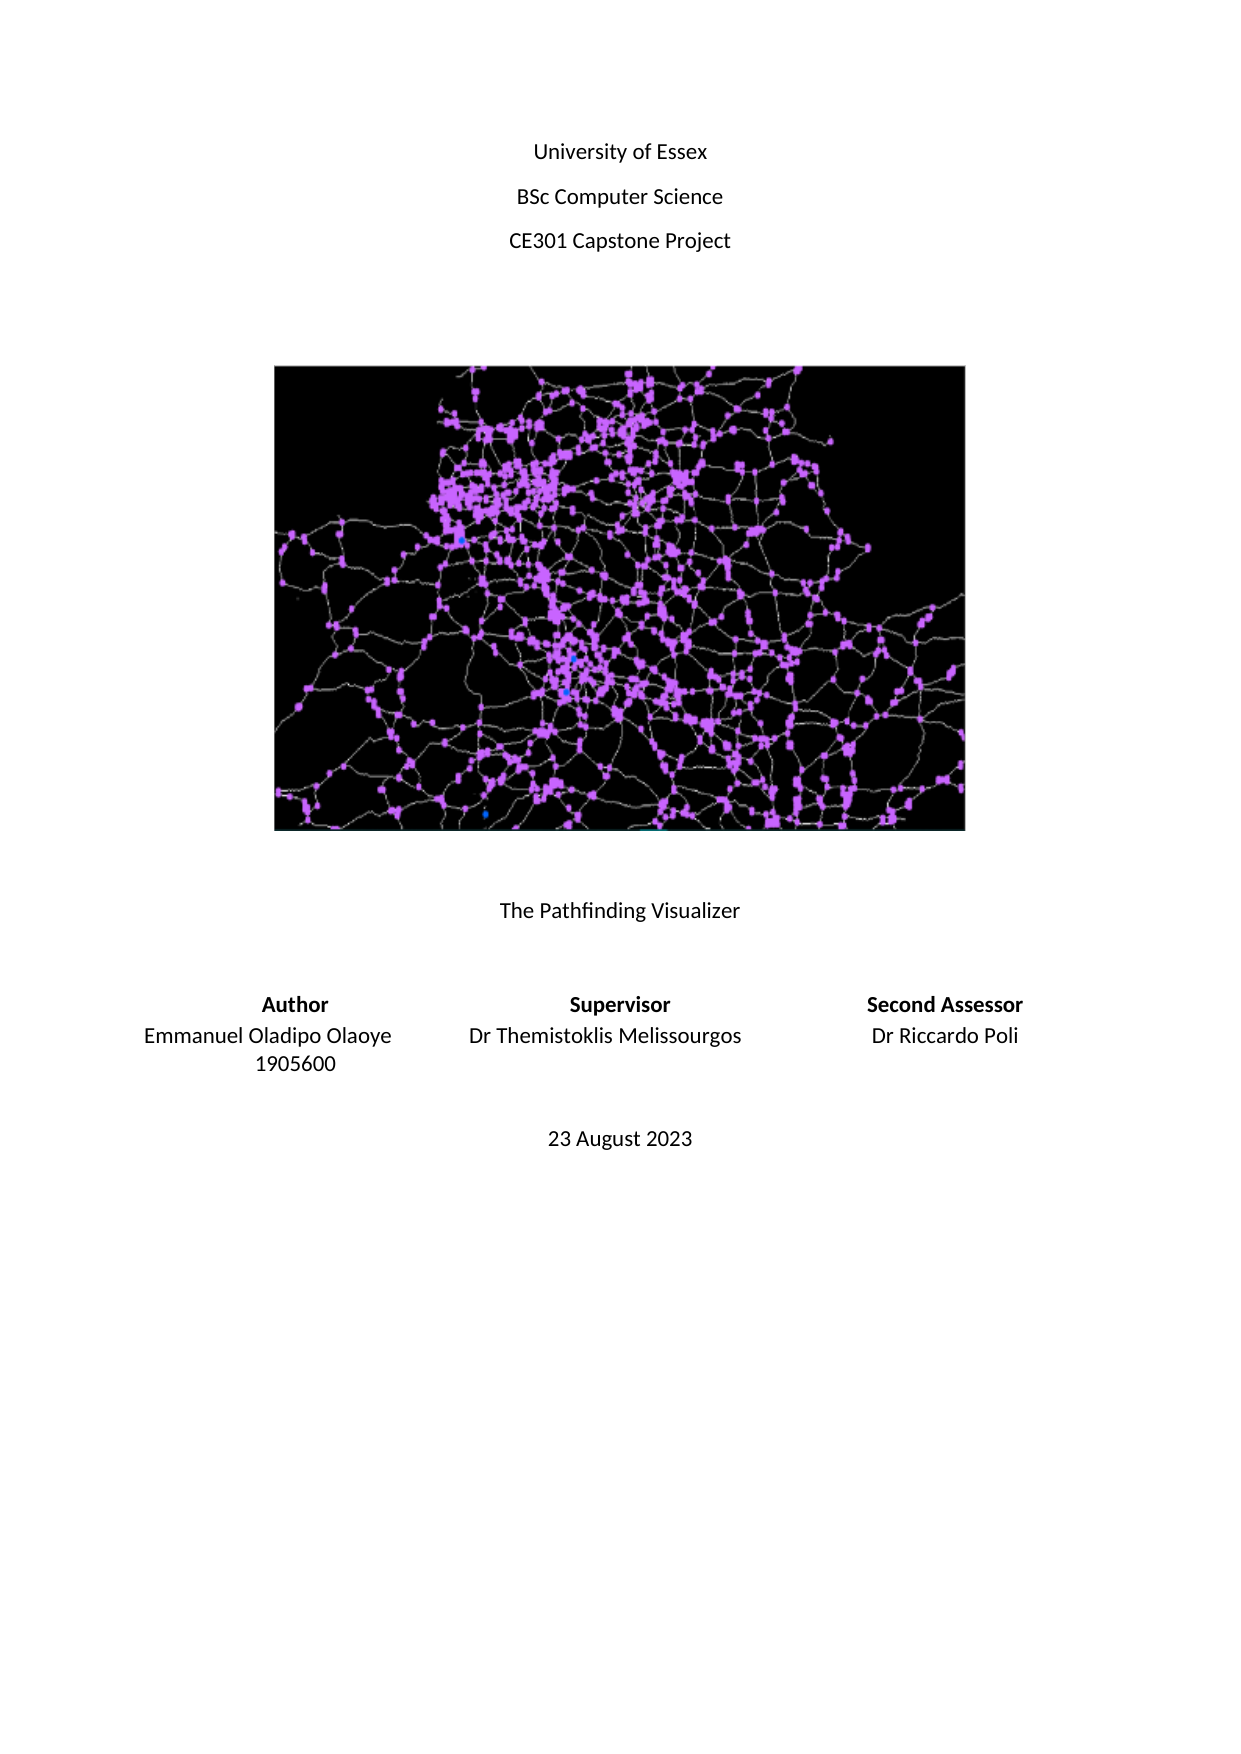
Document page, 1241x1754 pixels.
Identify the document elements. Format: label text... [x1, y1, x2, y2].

text University of Essex [150, 137, 1090, 165]
text CE301 Capstone Project [150, 227, 1090, 255]
table_cell Dr Themistoklis Melissourgos [458, 1021, 783, 1077]
table_cell Dr Riccardo Poli [783, 1021, 1108, 1077]
table_header Supervisor [458, 990, 783, 1021]
text 23 August 2023 [150, 1124, 1090, 1152]
table_header Second Assessor [783, 990, 1108, 1021]
text BSc Computer Science [150, 182, 1090, 210]
picture [273, 365, 967, 831]
table_cell Emmanuel Oladipo Olaoye 1905600 [133, 1021, 458, 1077]
text The Pathfinding Visualizer [150, 896, 1090, 924]
table_header Author [133, 990, 458, 1021]
